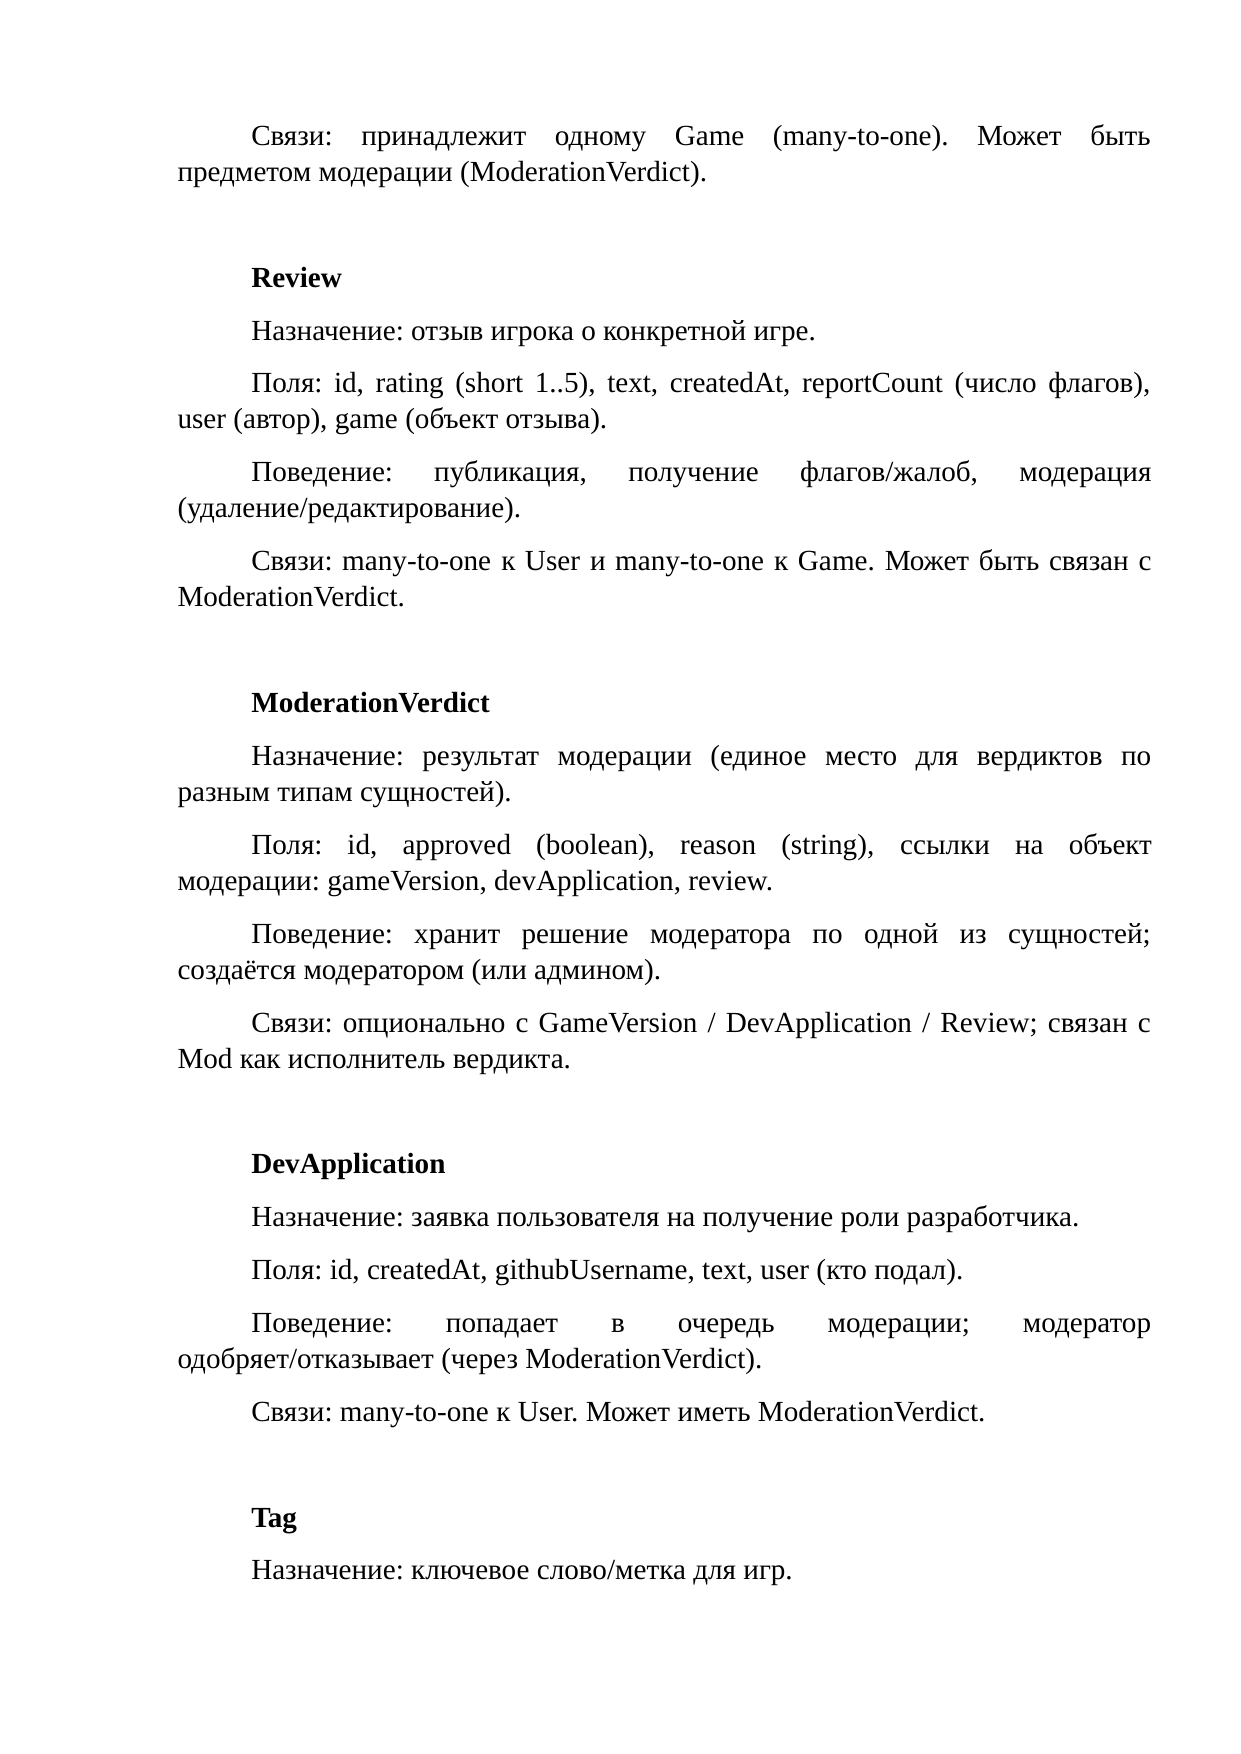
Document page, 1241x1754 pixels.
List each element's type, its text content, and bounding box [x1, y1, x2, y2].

text Назначение: отзыв игрока о конкретной игре. [177, 313, 1152, 346]
text Поведение: хранит решение модератора по одной из сущностей; создаётся модератором (или админом). [177, 916, 1152, 986]
text Поля: id, rating (short 1..5), text, createdAt, reportCount (число флагов), user (автор), game (объект отзыва). [177, 366, 1152, 435]
text Назначение: ключевое слово/метка для игр. [177, 1552, 1152, 1586]
text Поведение: попадает в очередь модерации; модератор одобряет/отказывает (через ModerationVerdict). [177, 1305, 1152, 1375]
text Связи: принадлежит одному Game (many-to-one). Может быть предметом модерации (ModerationVerdict). [177, 118, 1152, 188]
text ModerationVerdict [177, 685, 1152, 719]
text Review [177, 260, 1152, 293]
text Поля: id, createdAt, githubUsername, text, user (кто подал). [177, 1252, 1152, 1286]
text Связи: опционально с GameVersion / DevApplication / Review; связан с Mod как исполнитель вердикта. [177, 1005, 1152, 1074]
text Назначение: результат модерации (единое место для вердиктов по разным типам сущностей). [177, 738, 1152, 808]
text Назначение: заявка пользователя на получение роли разработчика. [177, 1199, 1152, 1233]
text Tag [177, 1500, 1152, 1533]
text Поля: id, approved (boolean), reason (string), ссылки на объект модерации: gameVersion, devApplication, review. [177, 827, 1152, 897]
text Связи: many-to-one к User. Может иметь ModerationVerdict. [177, 1394, 1152, 1428]
text Связи: many-to-one к User и many-to-one к Game. Может быть связан с ModerationVerdict. [177, 543, 1152, 613]
text Поведение: публикация, получение флагов/жалоб, модерация (удаление/редактирование). [177, 454, 1152, 524]
text DevApplication [177, 1147, 1152, 1180]
